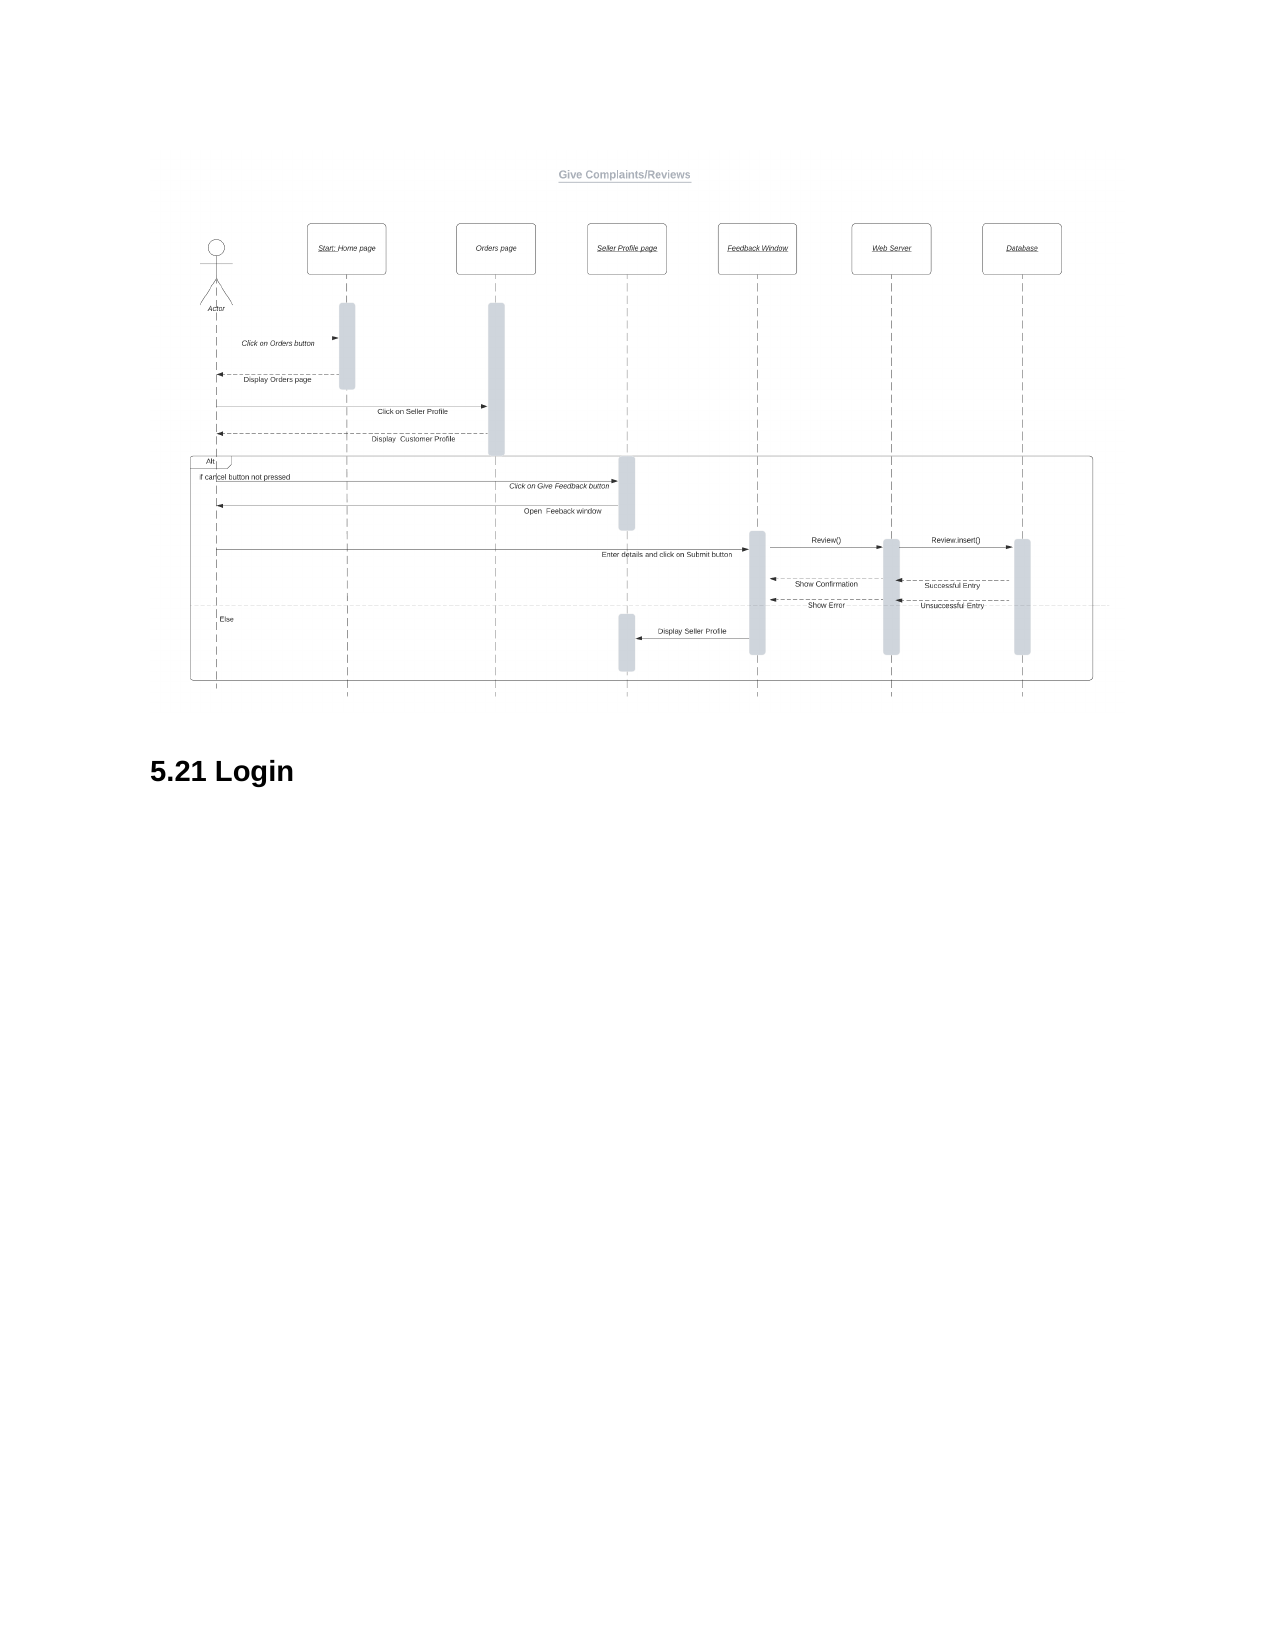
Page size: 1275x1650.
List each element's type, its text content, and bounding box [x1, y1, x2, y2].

subtitle 5.21 Login [150, 754, 1125, 787]
picture [150, 150, 1125, 713]
